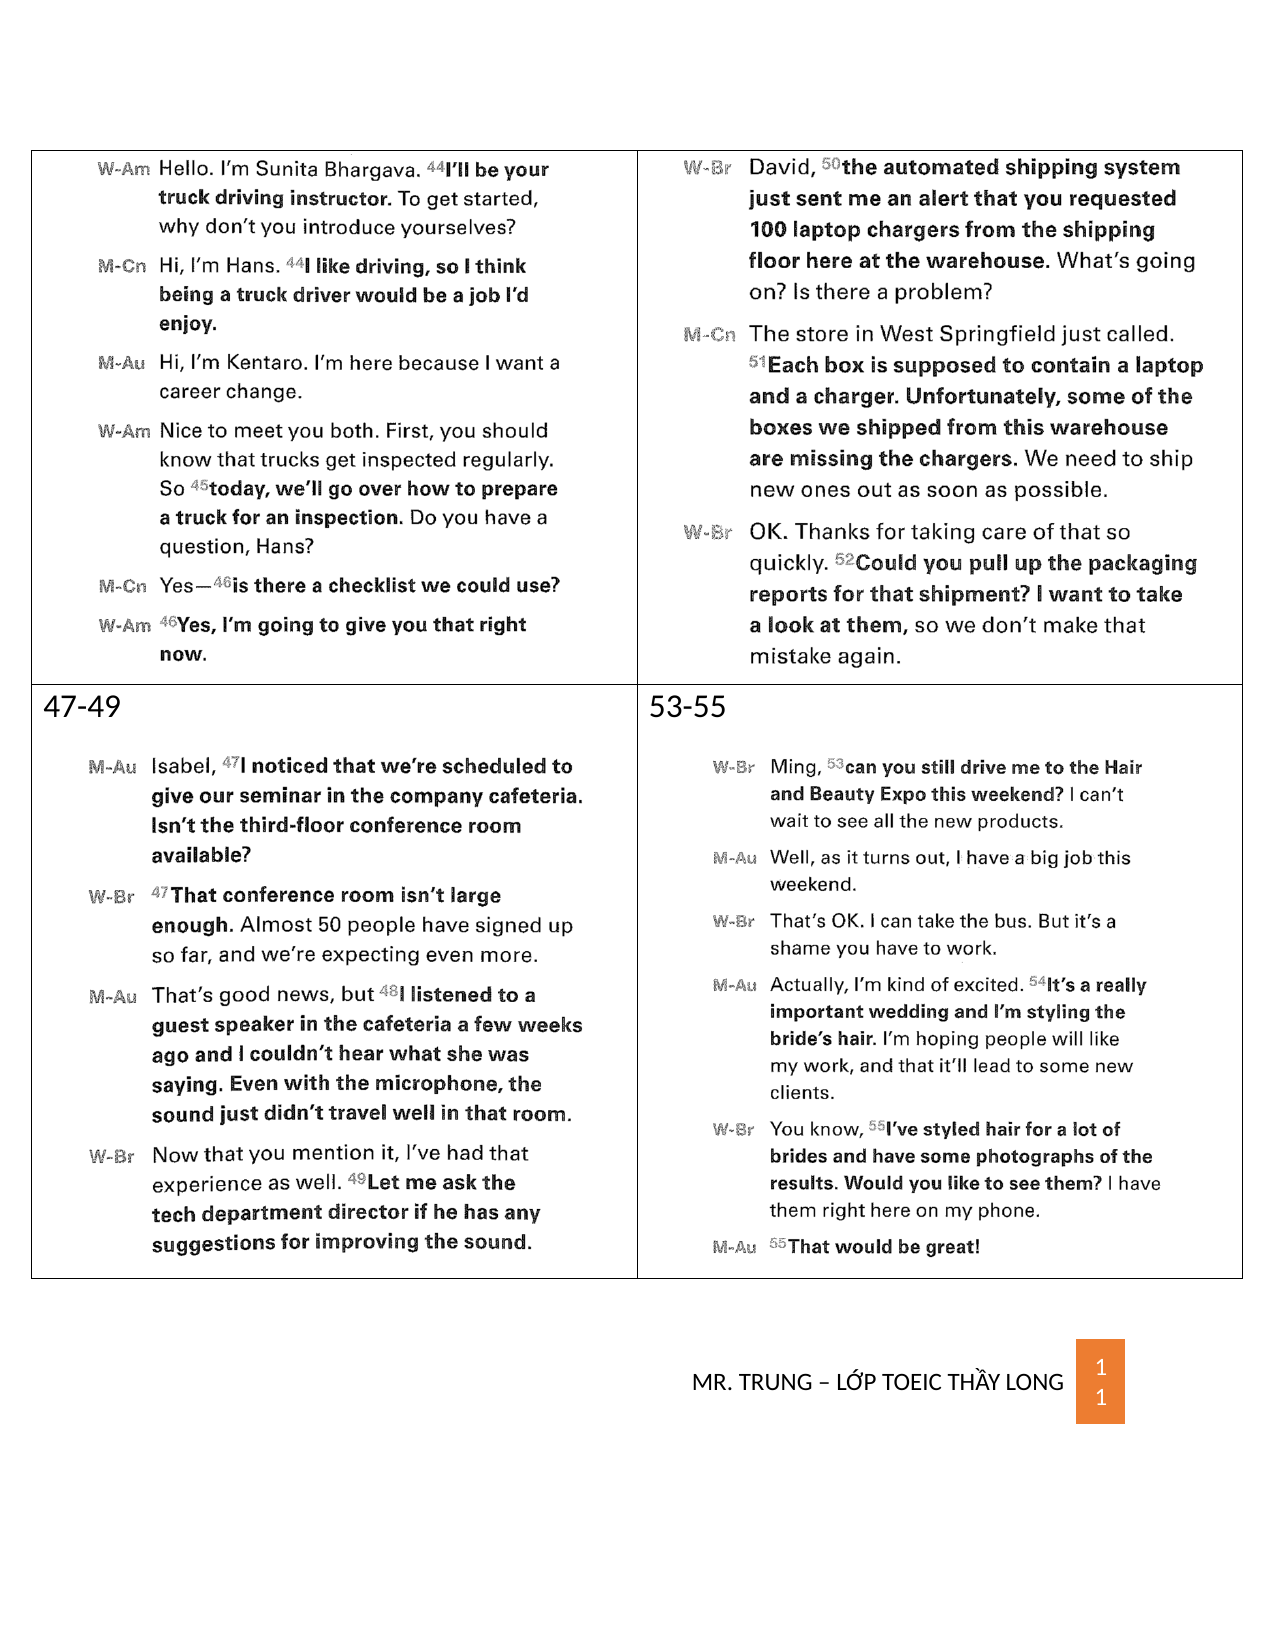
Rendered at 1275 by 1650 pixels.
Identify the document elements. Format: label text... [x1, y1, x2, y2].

picture [703, 746, 1177, 1264]
table_cell 53-55 [638, 685, 1242, 1278]
table_cell 47-49 [32, 685, 637, 1278]
picture [78, 746, 592, 1262]
picture [672, 151, 1208, 670]
table_header 44-46 [32, 151, 637, 684]
picture [94, 151, 575, 671]
table_header 50-52 [638, 151, 1242, 684]
